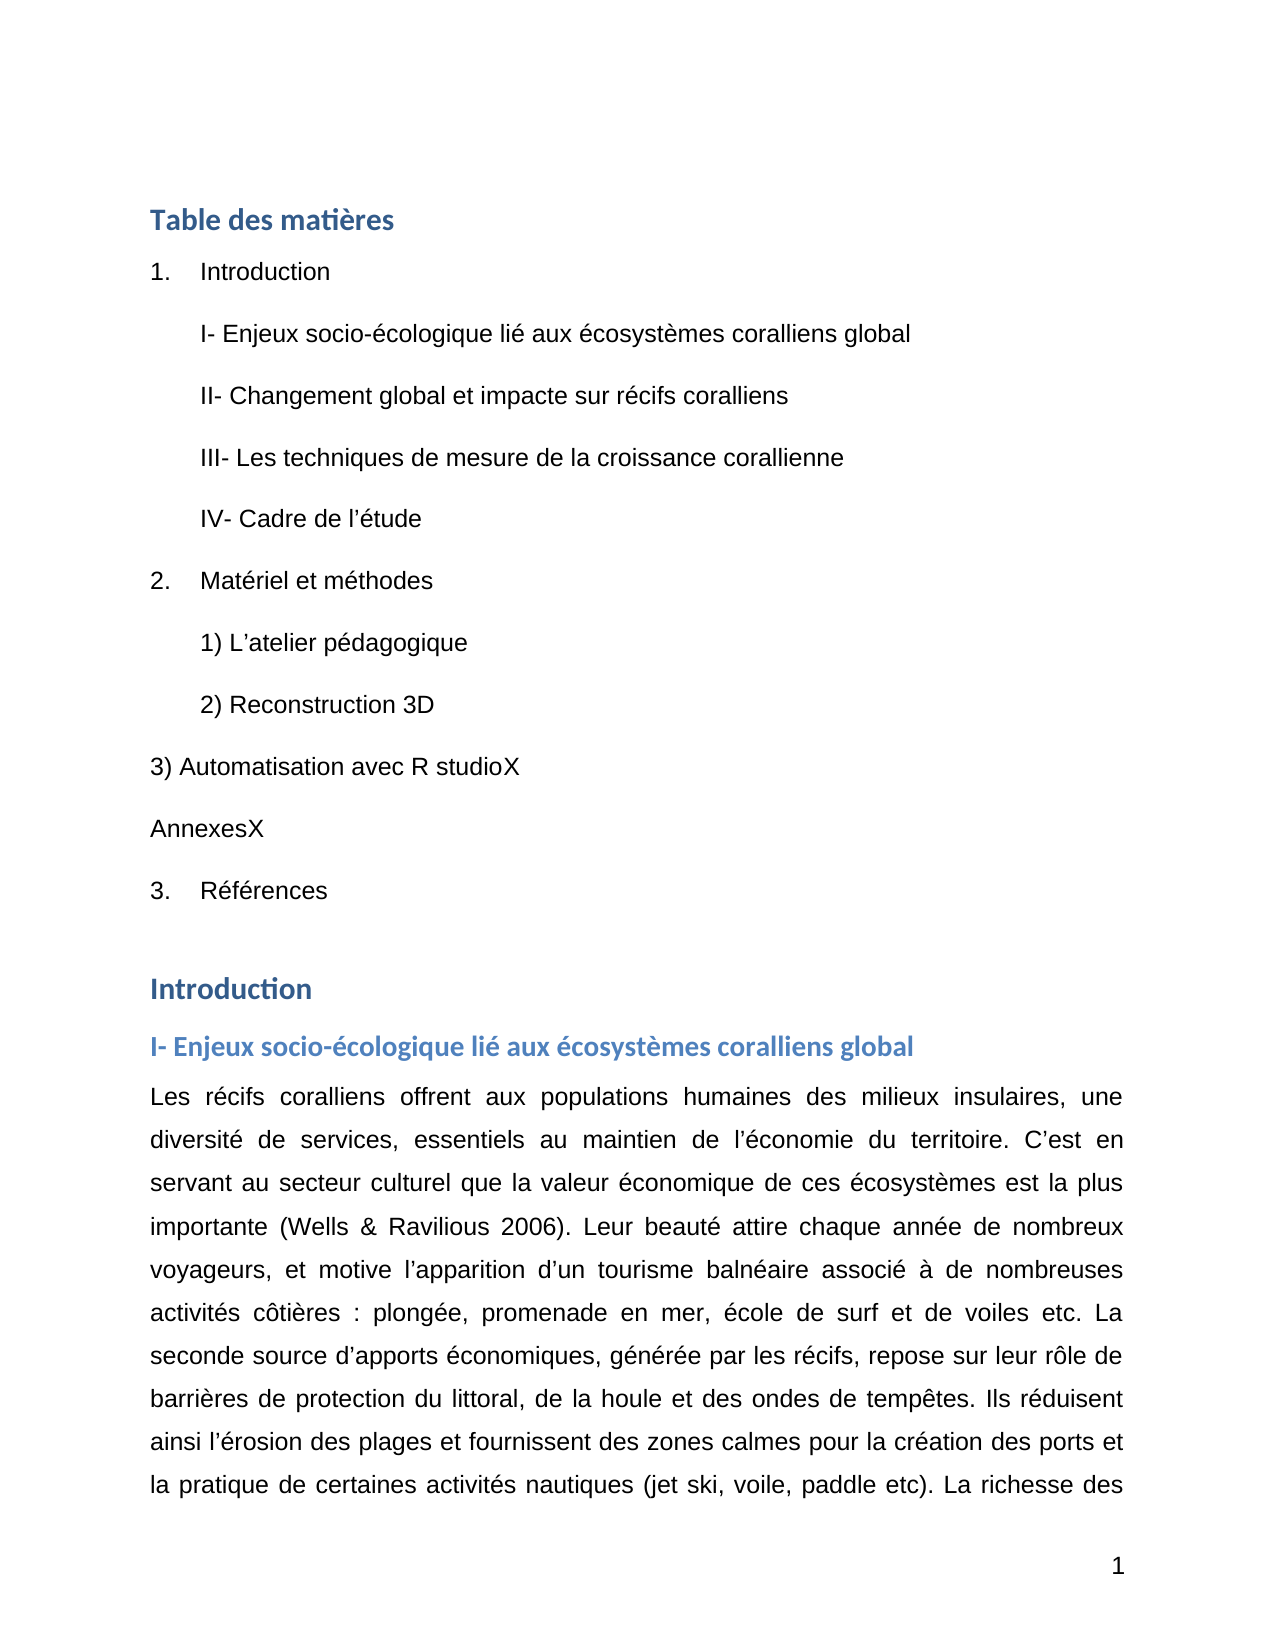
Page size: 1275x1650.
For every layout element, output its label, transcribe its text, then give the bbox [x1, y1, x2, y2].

list IV- Cadre de l’étude [150, 504, 1125, 533]
list III- Les techniques de mesure de la croissance corallienne [150, 442, 1125, 471]
list II- Changement global et impacte sur récifs coralliens [150, 381, 1125, 409]
subtitle Introduction [150, 969, 1125, 1007]
list Références [150, 876, 1125, 904]
list 1) L’atelier pédagogique [150, 628, 1125, 657]
list Matériel et méthodes [150, 566, 1125, 595]
list 2) Reconstruction 3D [150, 690, 1125, 719]
subtitle I- Enjeux socio-écologique lié aux écosystèmes coralliens global [150, 1028, 1125, 1063]
list I- Enjeux socio-écologique lié aux écosystèmes coralliens global [150, 319, 1125, 347]
subtitle Table des matières [150, 200, 1125, 238]
list Introduction [150, 257, 1125, 286]
